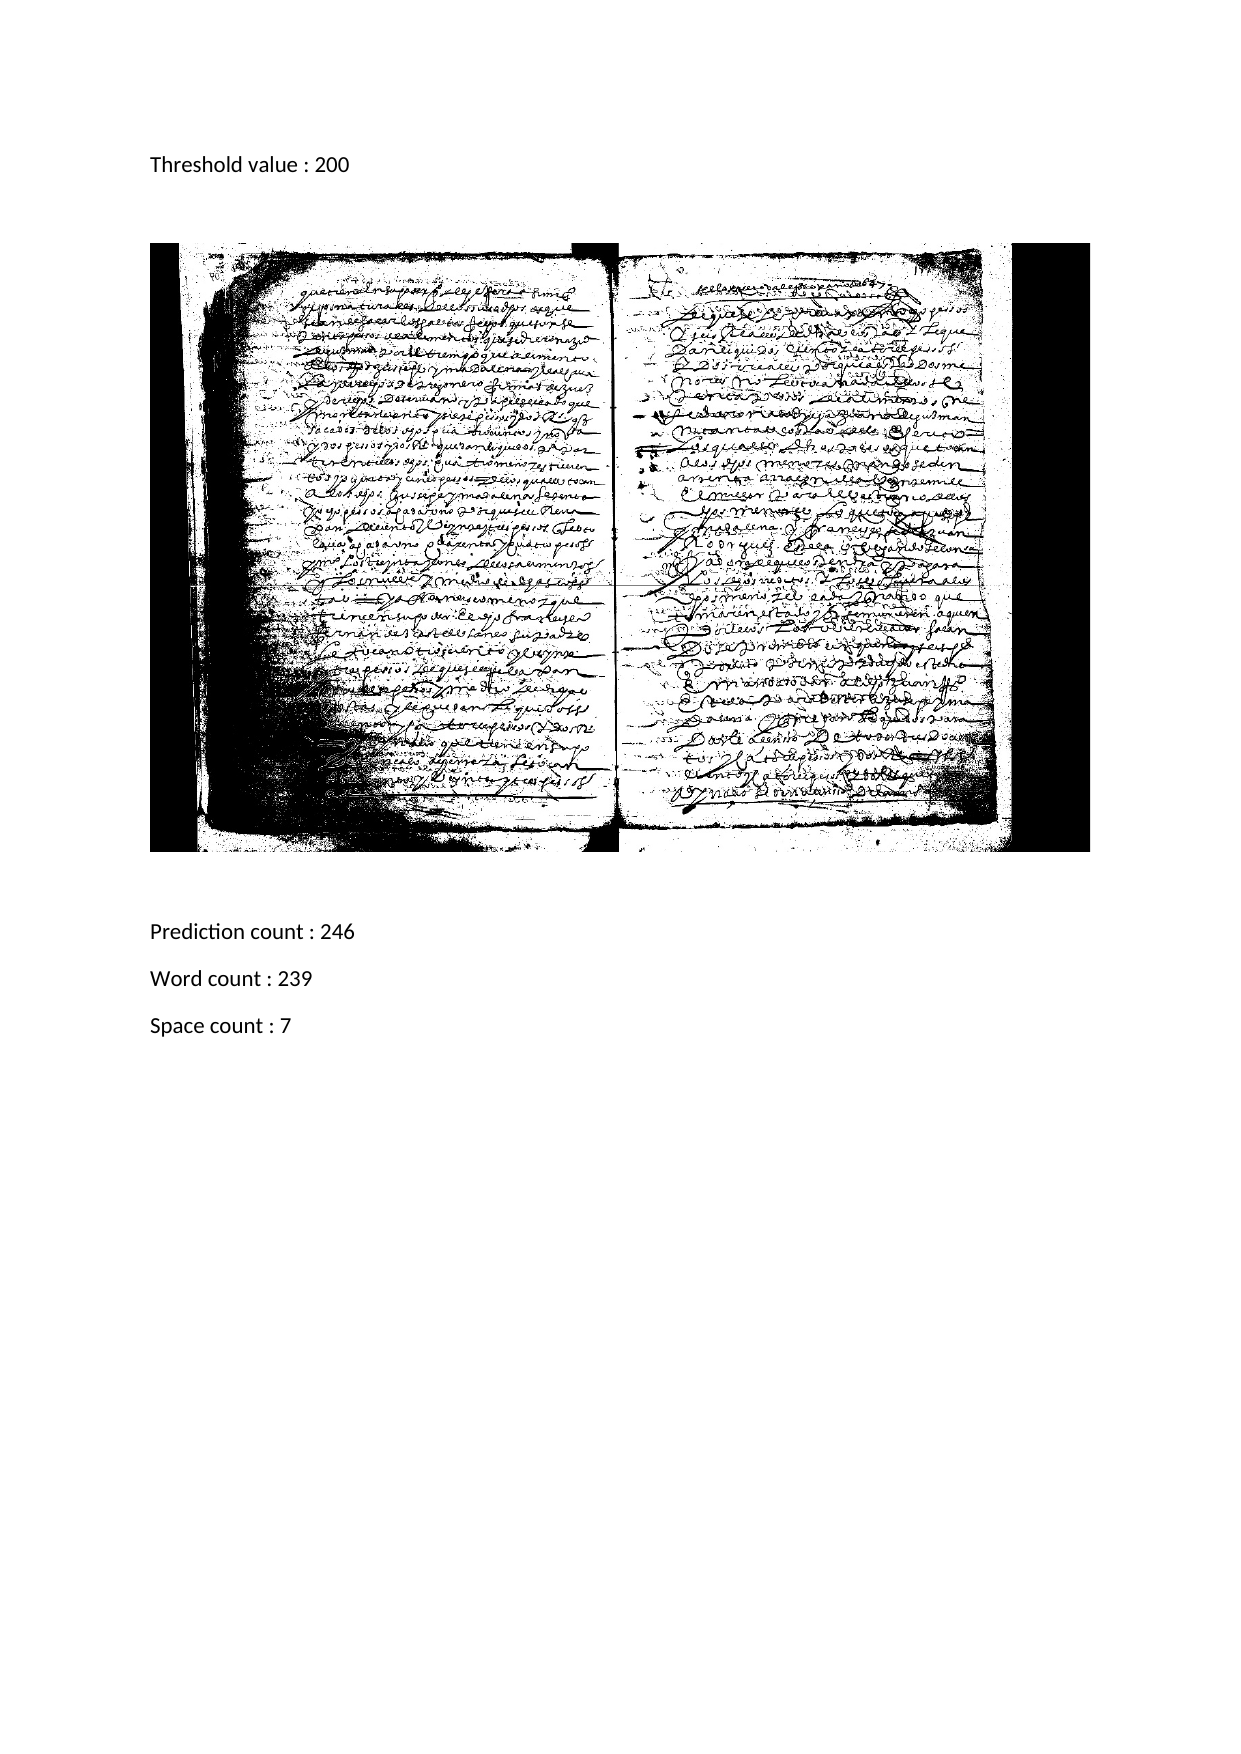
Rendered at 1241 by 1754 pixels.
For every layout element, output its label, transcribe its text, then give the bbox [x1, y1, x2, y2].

text Word count : 239 [150, 964, 1090, 992]
text Prediction count : 246 [150, 917, 1090, 945]
picture [150, 243, 1091, 852]
text Threshold value : 200 [150, 150, 1090, 178]
text Space count : 7 [150, 1011, 1090, 1039]
